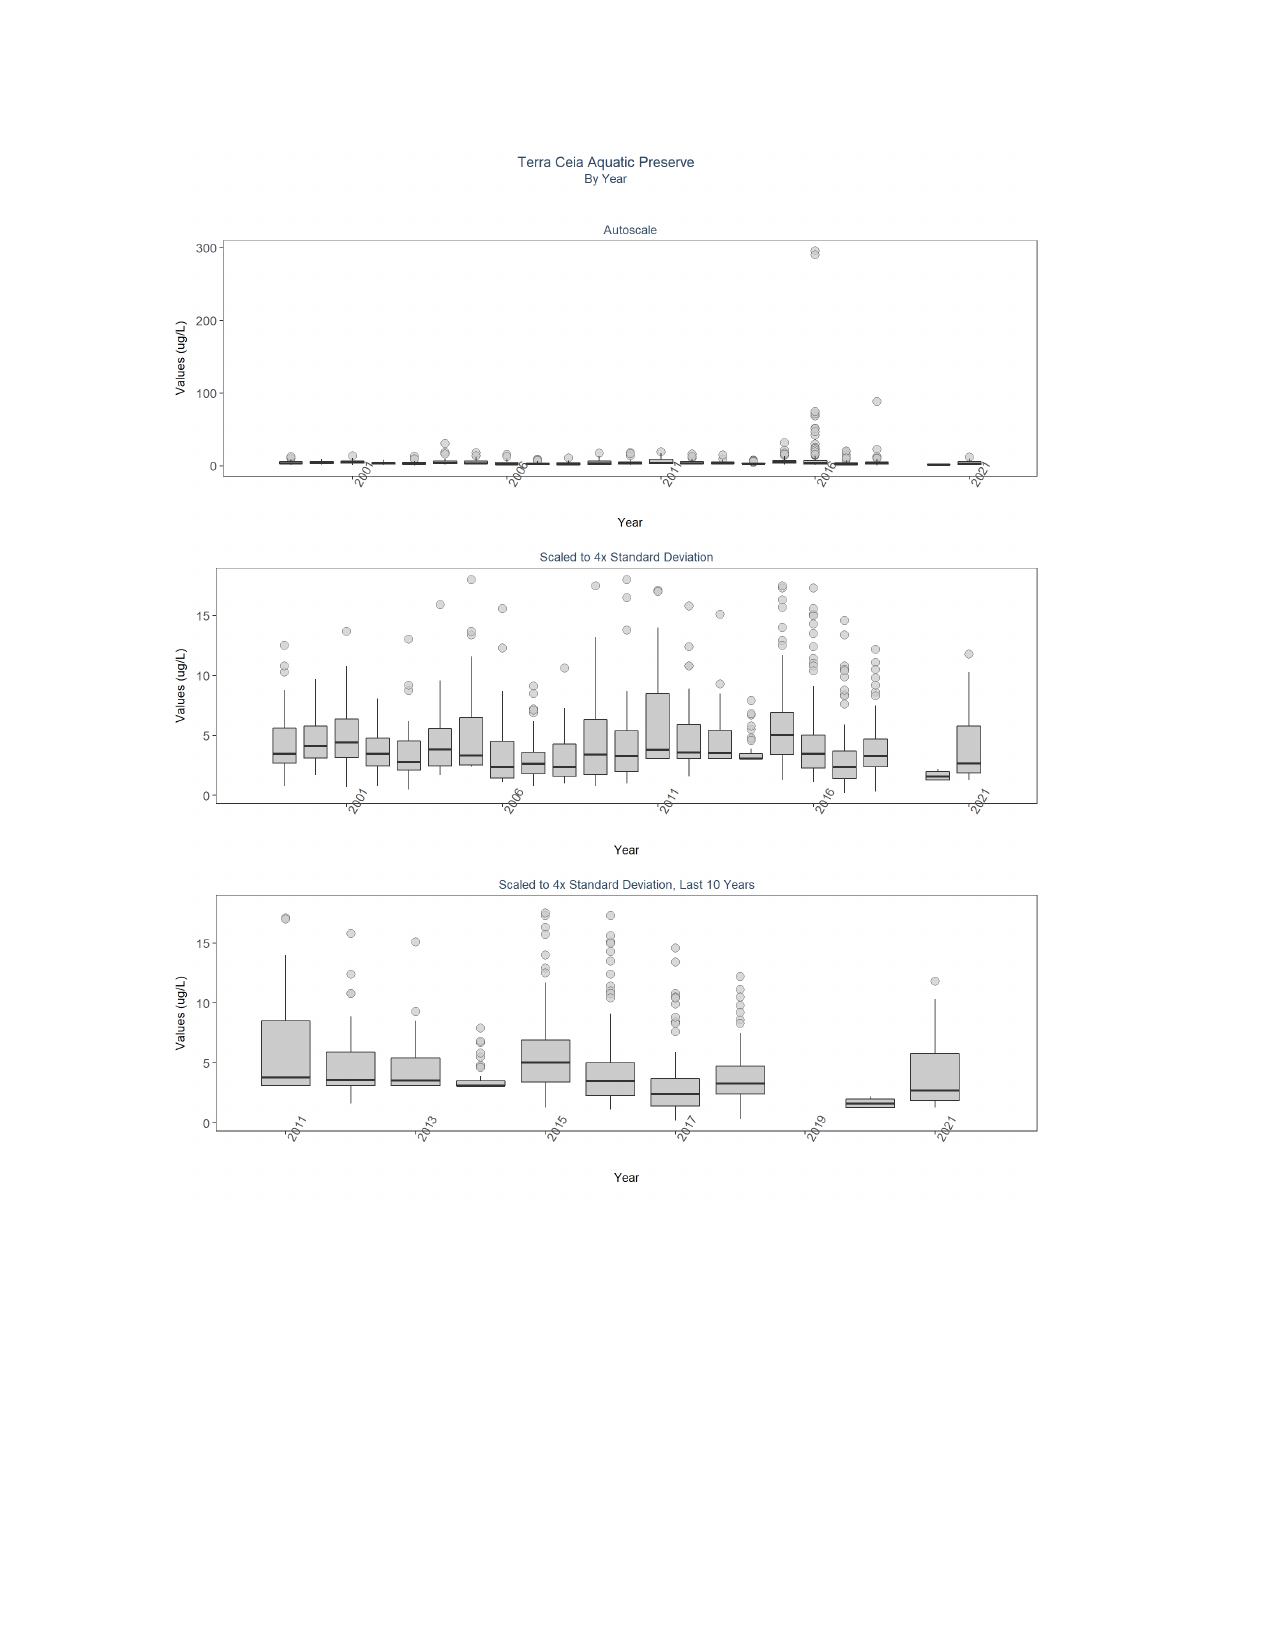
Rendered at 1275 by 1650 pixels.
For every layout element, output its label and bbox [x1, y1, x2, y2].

picture [168, 150, 1044, 1200]
